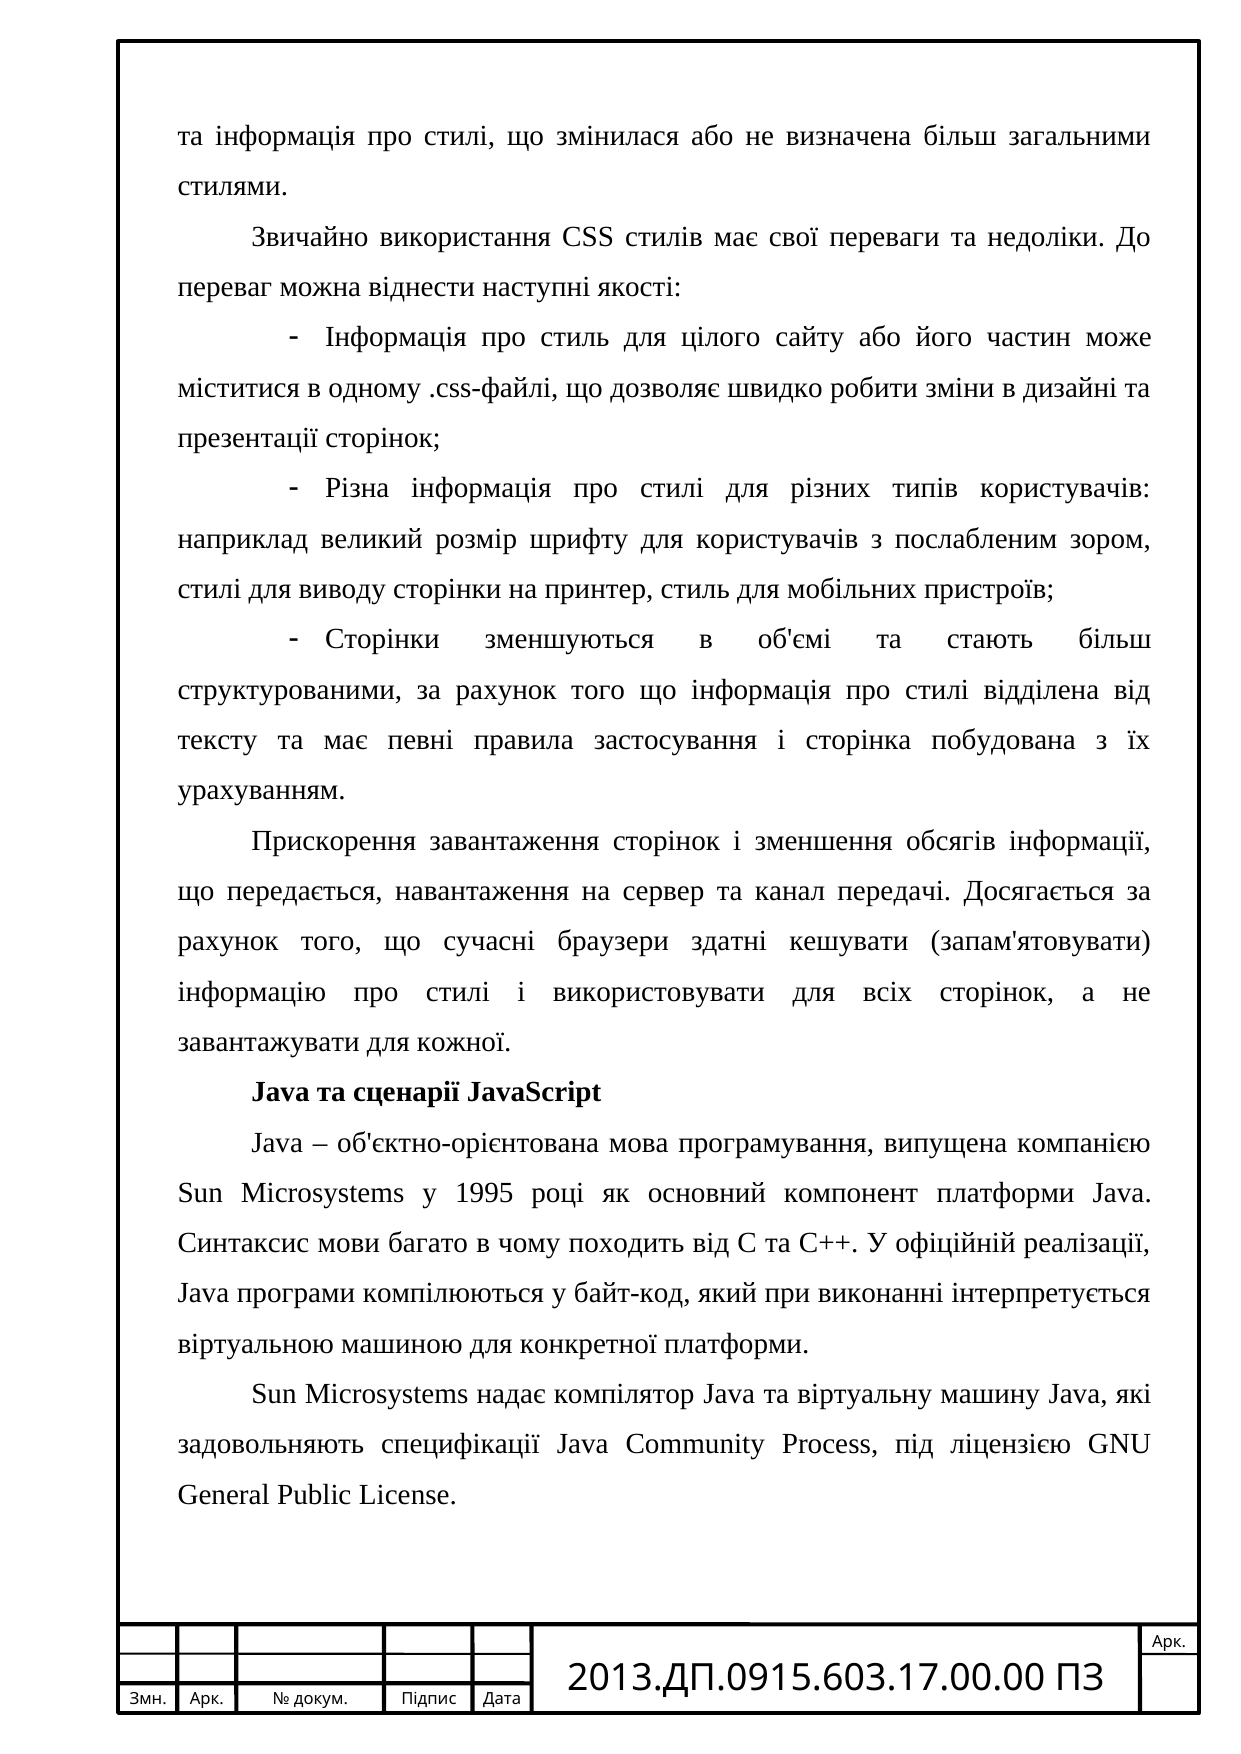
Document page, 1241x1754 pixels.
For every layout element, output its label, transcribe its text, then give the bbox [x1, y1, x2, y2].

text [177, 118, 1152, 202]
list Різна інформація про стилі для різних типів користувачів: наприклад великий розмір шрифту для користувачів з послабленим зором, стилі для виводу сторінки на принтер, стиль для мобільних пристроїв; [177, 470, 1152, 605]
text Прискорення завантаження сторінок і зменшення обсягів інформації, що передається, навантаження на сервер та канал передачі. Досягається за рахунок того, що сучасні браузери здатні кешувати (запам'ятовувати) інформацію про стилі і використовувати для всіх сторінок, а не завантажувати для кожної. [177, 823, 1152, 1058]
text Java та сценарії JavaScript [177, 1074, 1152, 1108]
text Java – об'єктно-орієнтована мова програмування, випущена компанією Sun Microsystems у 1995 році як основний компонент платформи Java. Синтаксис мови багато в чому походить від C та C++. У офіційній реалізації, Java програми компілюються у байт-код, який при виконанні інтерпретується віртуальною машиною для конкретної платформи. [177, 1125, 1152, 1359]
list Сторінки зменшуються в об'ємі та стають більш структурованими, за рахунок того що інформація про стилі відділена від тексту та має певні правила застосування і сторінка побудована з їх урахуванням. [177, 621, 1152, 806]
text Звичайно використання CSS стилів має свої переваги та недоліки. До переваг можна віднести наступні якості: [177, 219, 1152, 303]
text Sun Microsystems надає компілятор Java та віртуальну машину Java, які задовольняють специфікації Java Community Process, під ліцензією GNU General Public License. [177, 1376, 1152, 1510]
list Інформація про стиль для цілого сайту або його частин може міститися в одному .css-файлі, що дозволяє швидко робити зміни в дизайні та презентації сторінок; [177, 319, 1152, 454]
